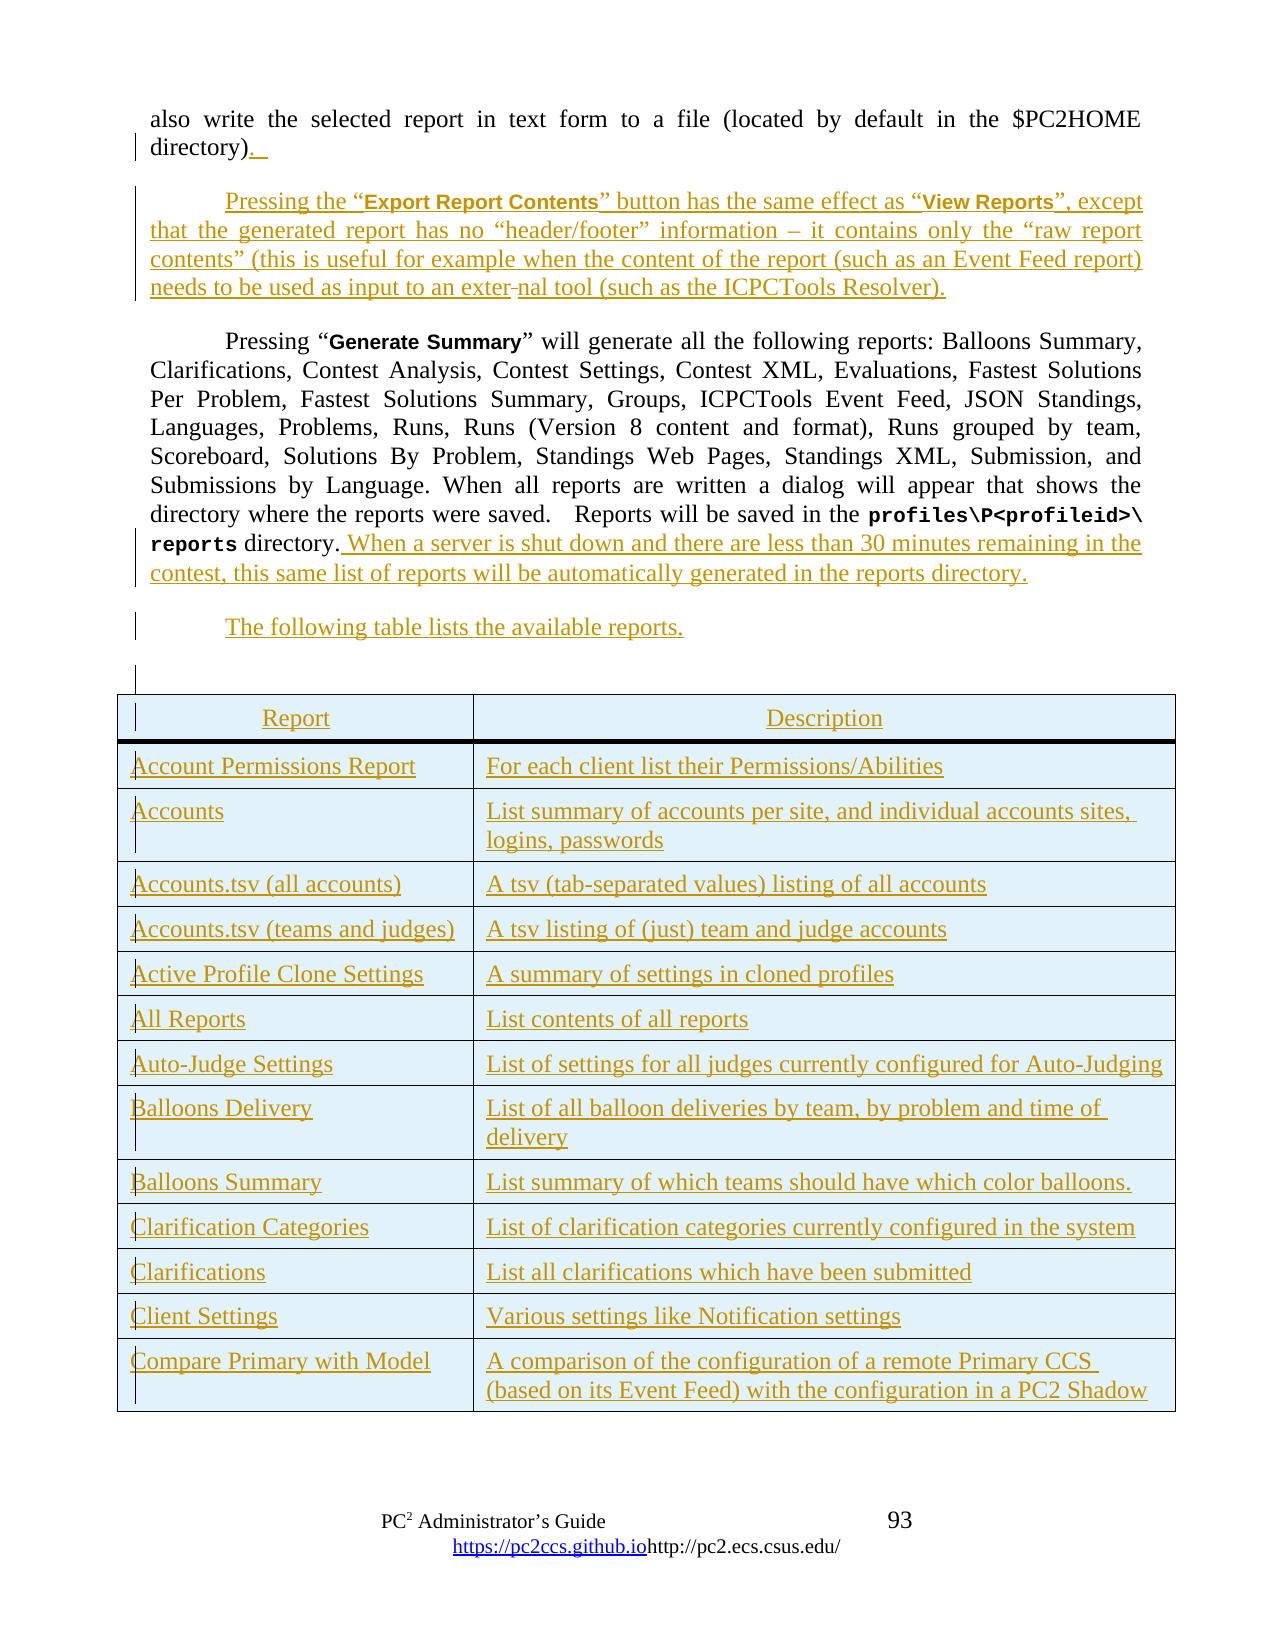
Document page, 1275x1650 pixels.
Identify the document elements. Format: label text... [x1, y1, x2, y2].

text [150, 104, 1143, 161]
text Pressing “Generate Summary” will generate all the following reports: Balloons Summary, Clarifications, Contest Analysis, Contest Settings, Contest XML, Evaluations, Fastest Solutions Per Problem, Fastest Solutions Summary, Groups, ICPCTools Event Feed, JSON Standings, Languages, Problems, Runs, Runs (Version 8 content and format), Runs grouped by team, Scoreboard, Solutions By Problem, Standings Web Pages, Standings XML, Submission, and Submissions by Language. When all reports are written a dialog will appear that shows the directory where the reports were saved. Reports will be saved in the profiles\P<profileid>\reports directory. [150, 326, 1143, 587]
